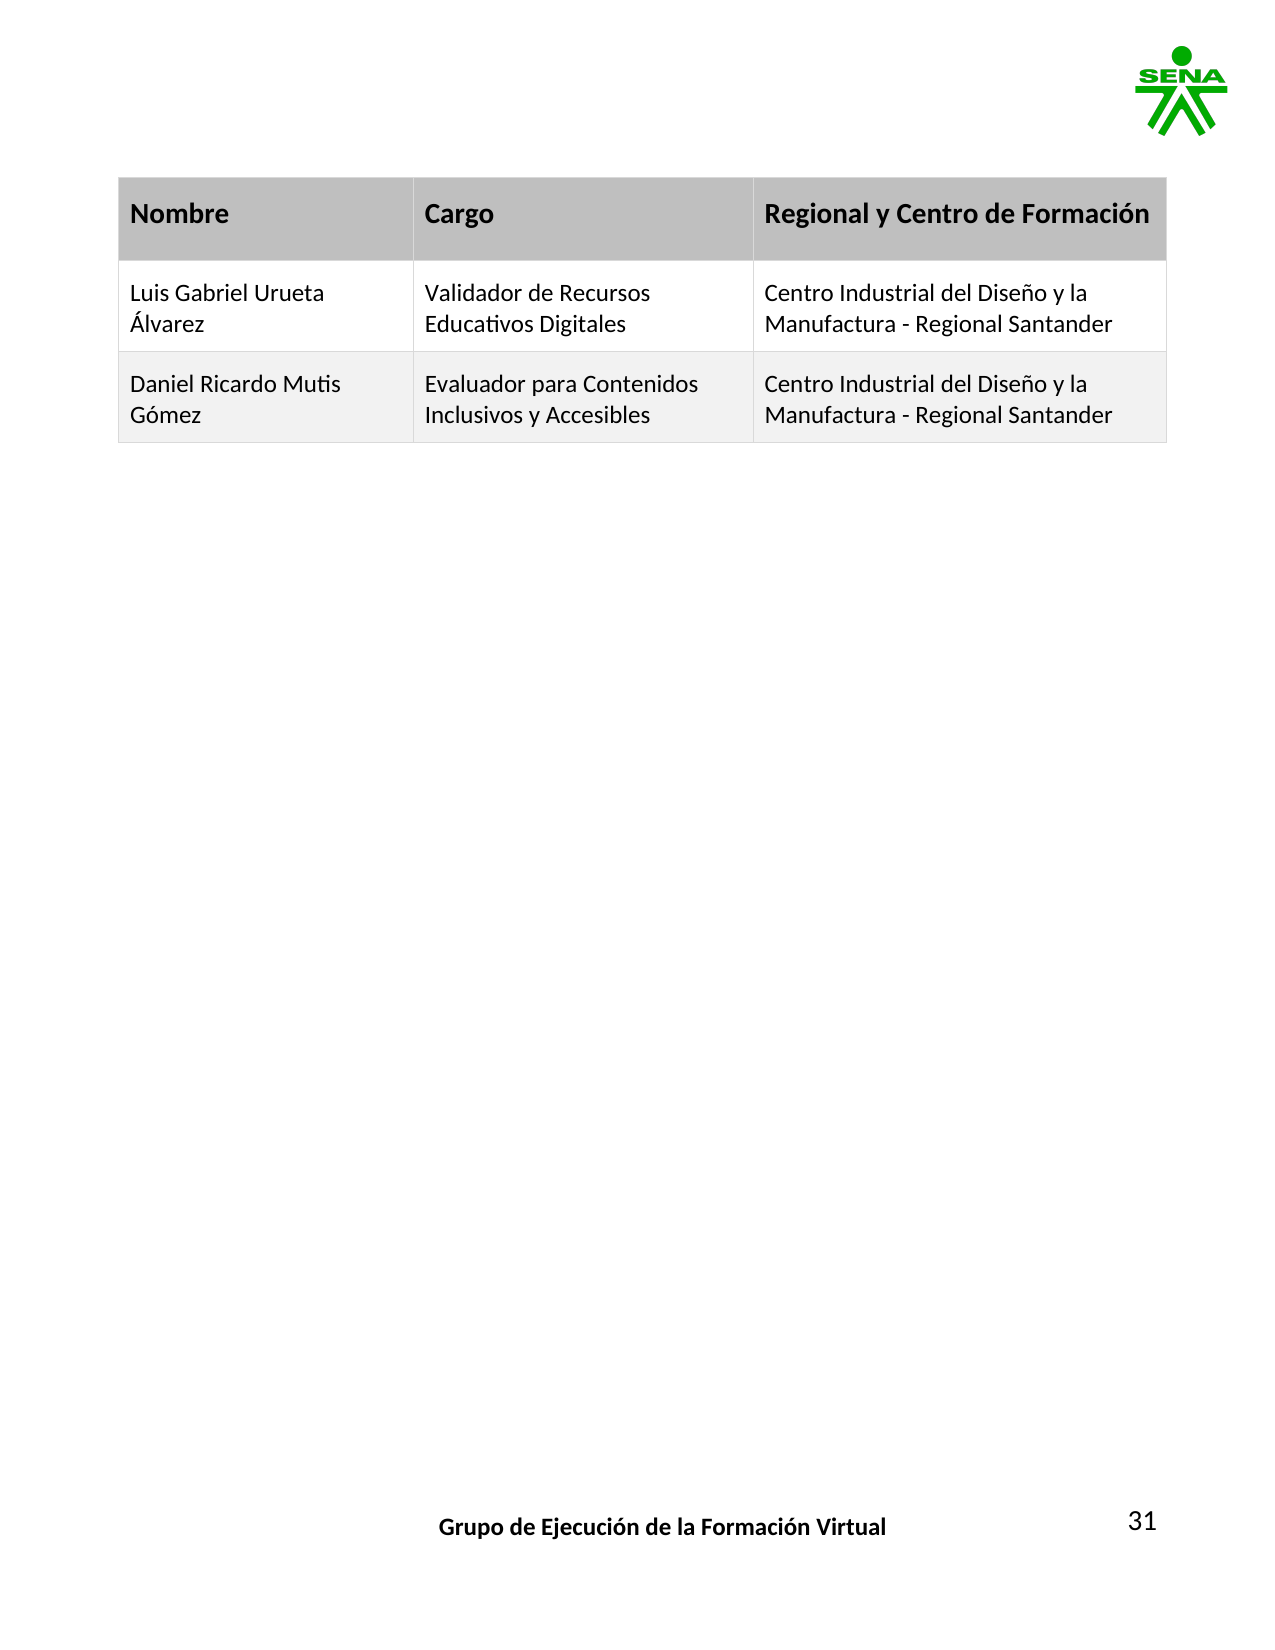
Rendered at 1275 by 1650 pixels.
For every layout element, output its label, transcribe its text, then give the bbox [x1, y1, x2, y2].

table_cell Luis Gabriel Urueta Álvarez [119, 261, 413, 351]
table_header Cargo [414, 178, 753, 260]
table_cell Centro Industrial del Diseño y la Manufactura - Regional Santander [754, 352, 1166, 442]
table_header Nombre [119, 178, 413, 260]
table_cell Centro Industrial del Diseño y la Manufactura - Regional Santander [754, 261, 1166, 351]
picture [1135, 46, 1228, 136]
table_cell Validador de Recursos Educativos Digitales [414, 261, 753, 351]
table_cell Evaluador para Contenidos Inclusivos y Accesibles [414, 352, 753, 442]
table_header Regional y Centro de Formación [754, 178, 1166, 260]
table_cell Daniel Ricardo Mutis Gómez [119, 352, 413, 442]
